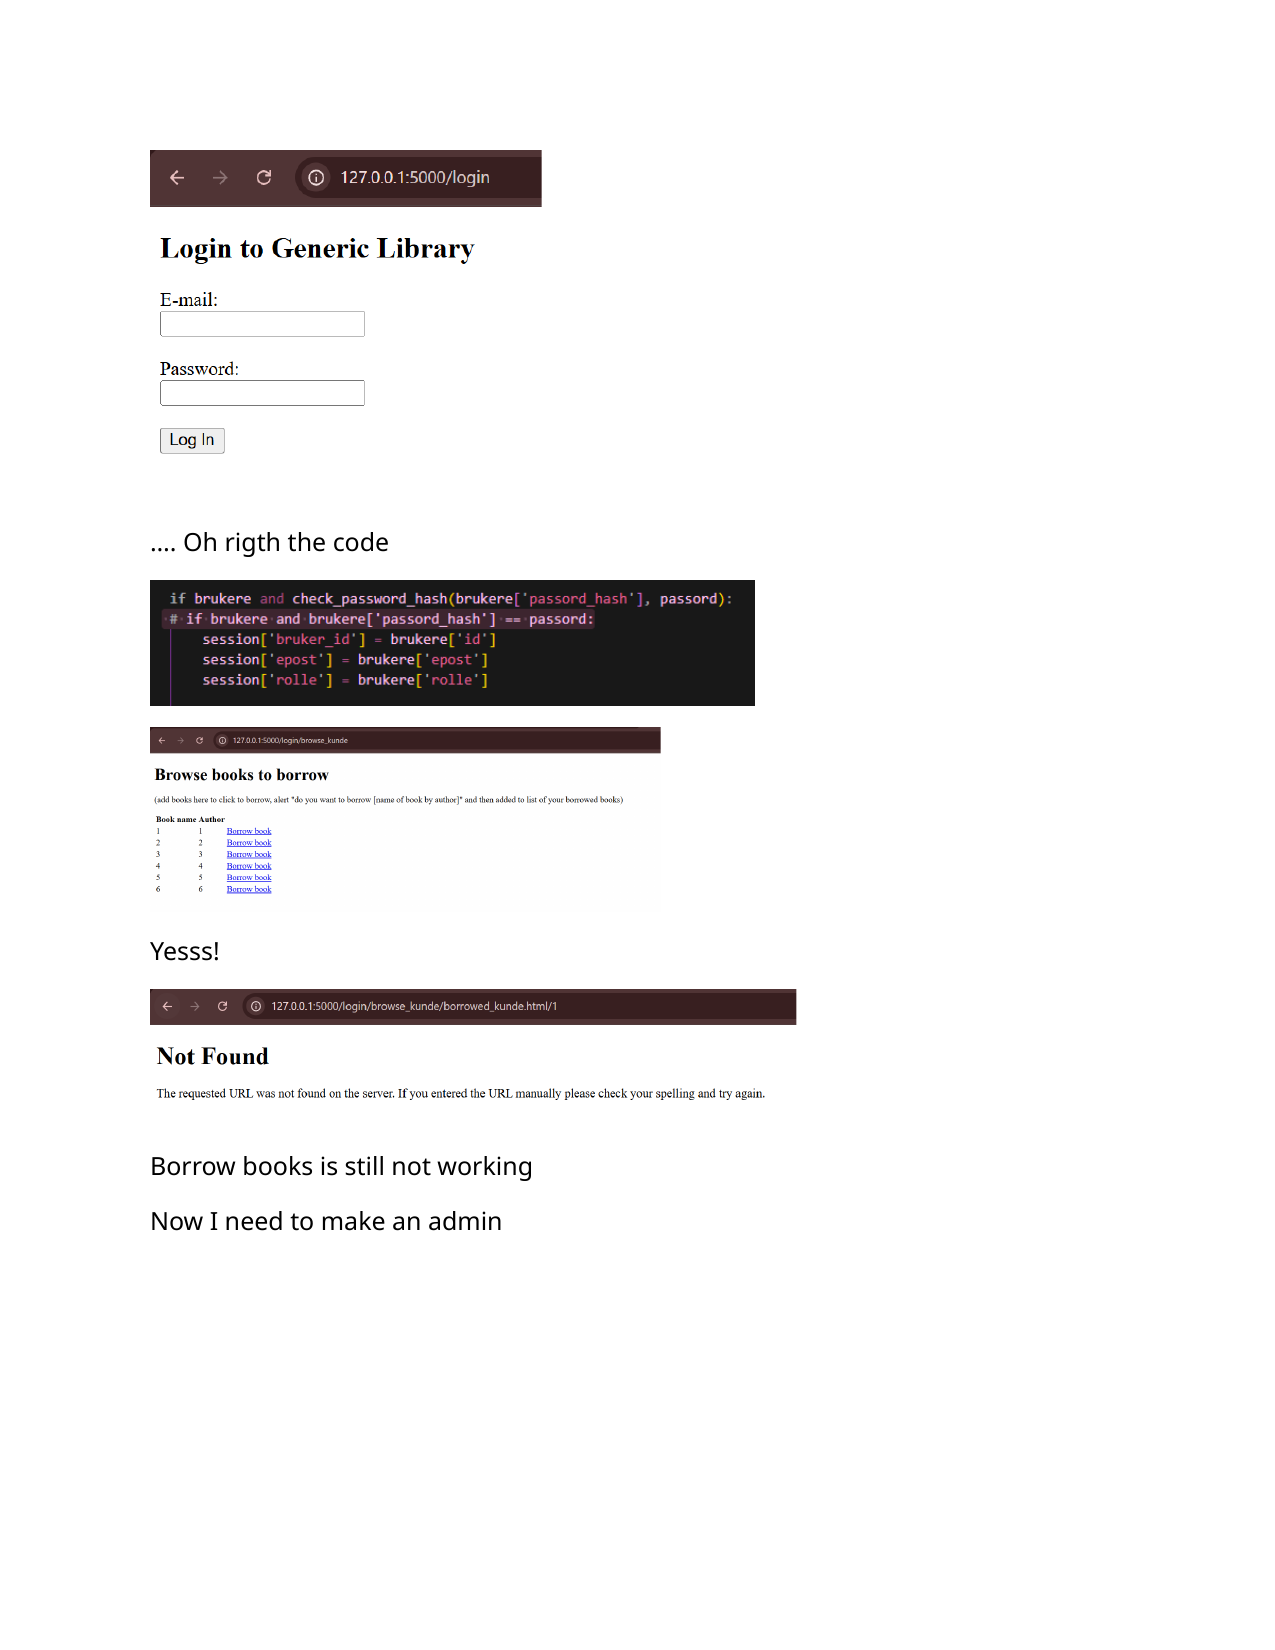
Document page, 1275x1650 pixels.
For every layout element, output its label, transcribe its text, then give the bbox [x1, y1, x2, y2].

text Yesss! [150, 934, 1125, 968]
picture [150, 989, 797, 1127]
text Borrow books is still not working [150, 1148, 1125, 1182]
picture [150, 580, 755, 706]
picture [150, 150, 542, 503]
text Now I need to make an admin [150, 1204, 1125, 1238]
text …. Oh rigth the code [150, 525, 1125, 559]
picture [150, 727, 661, 912]
